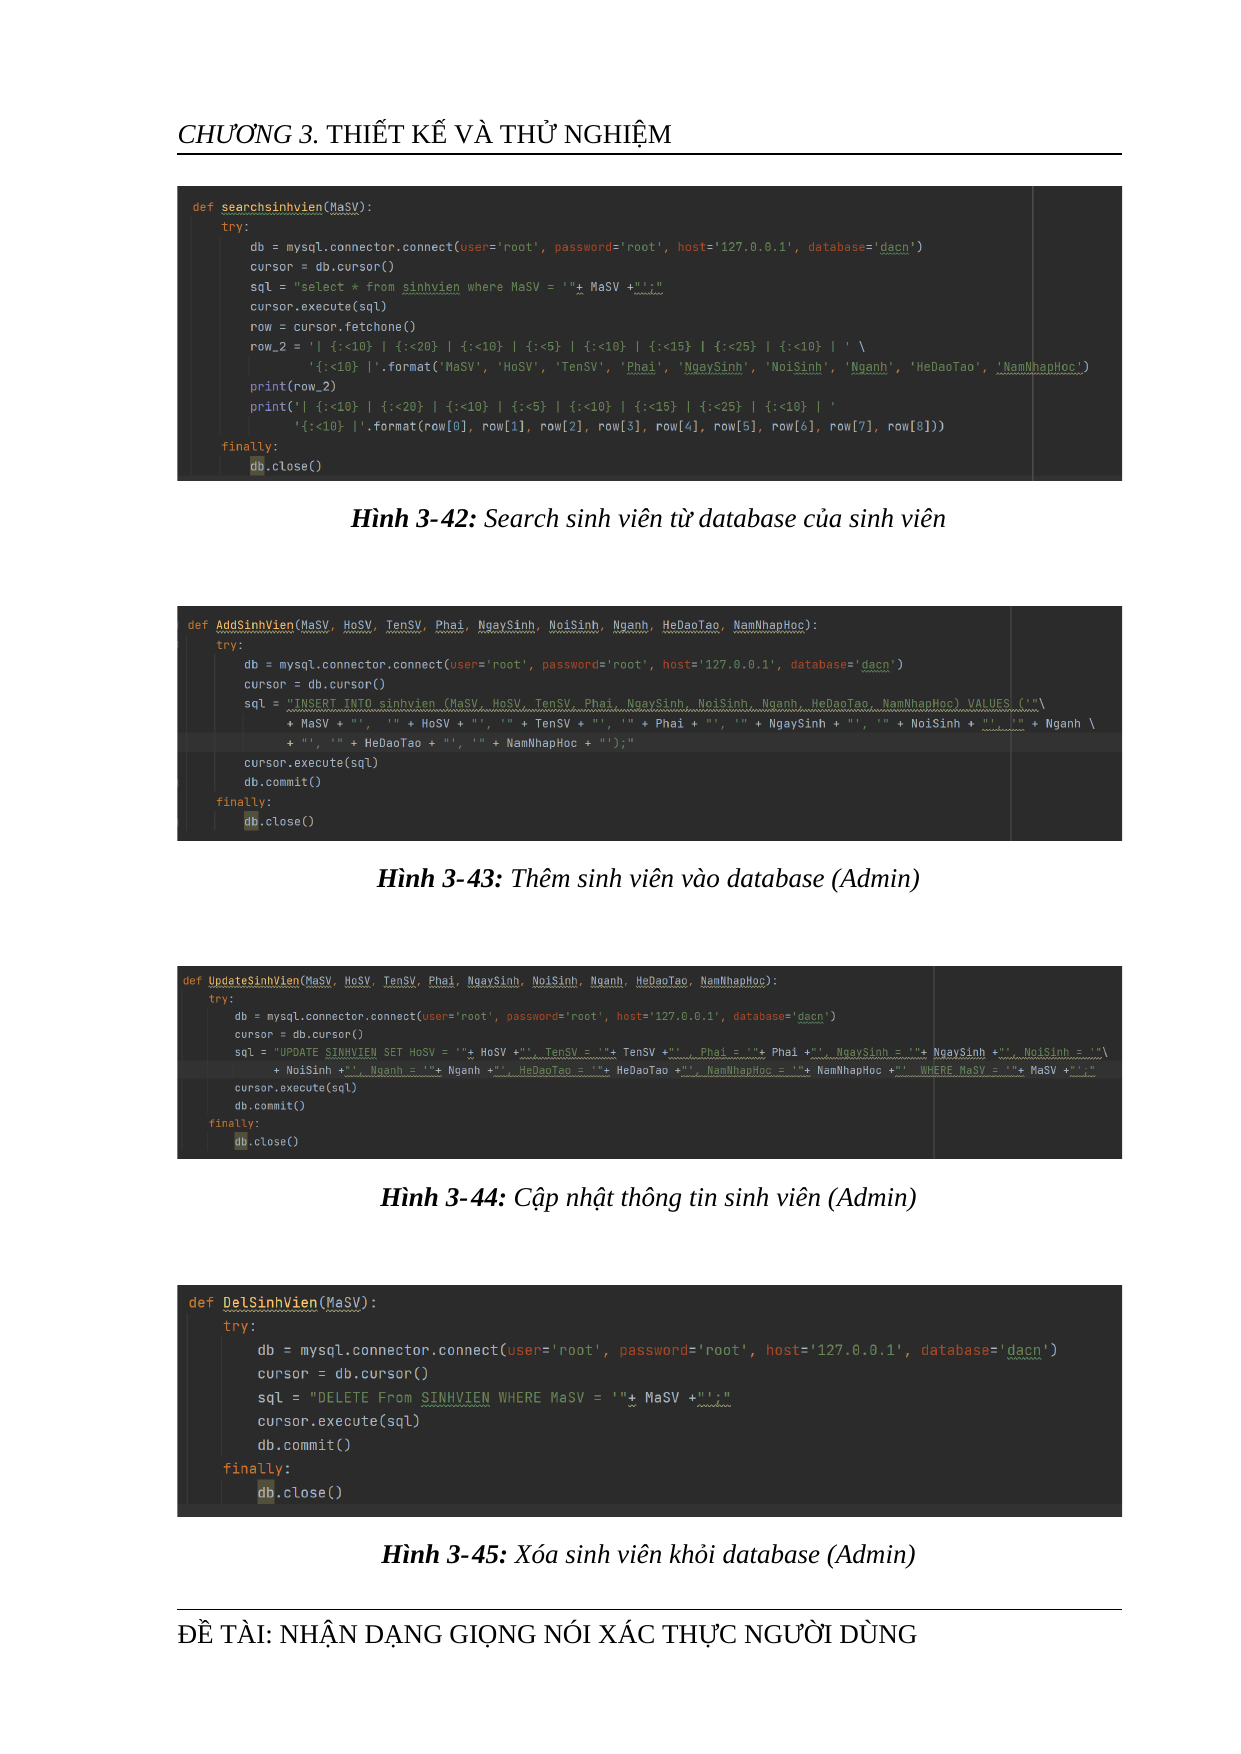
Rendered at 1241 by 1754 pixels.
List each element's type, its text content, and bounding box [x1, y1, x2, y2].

picture [177, 186, 1123, 481]
picture [177, 606, 1123, 841]
picture [177, 1285, 1123, 1517]
picture [177, 966, 1123, 1159]
